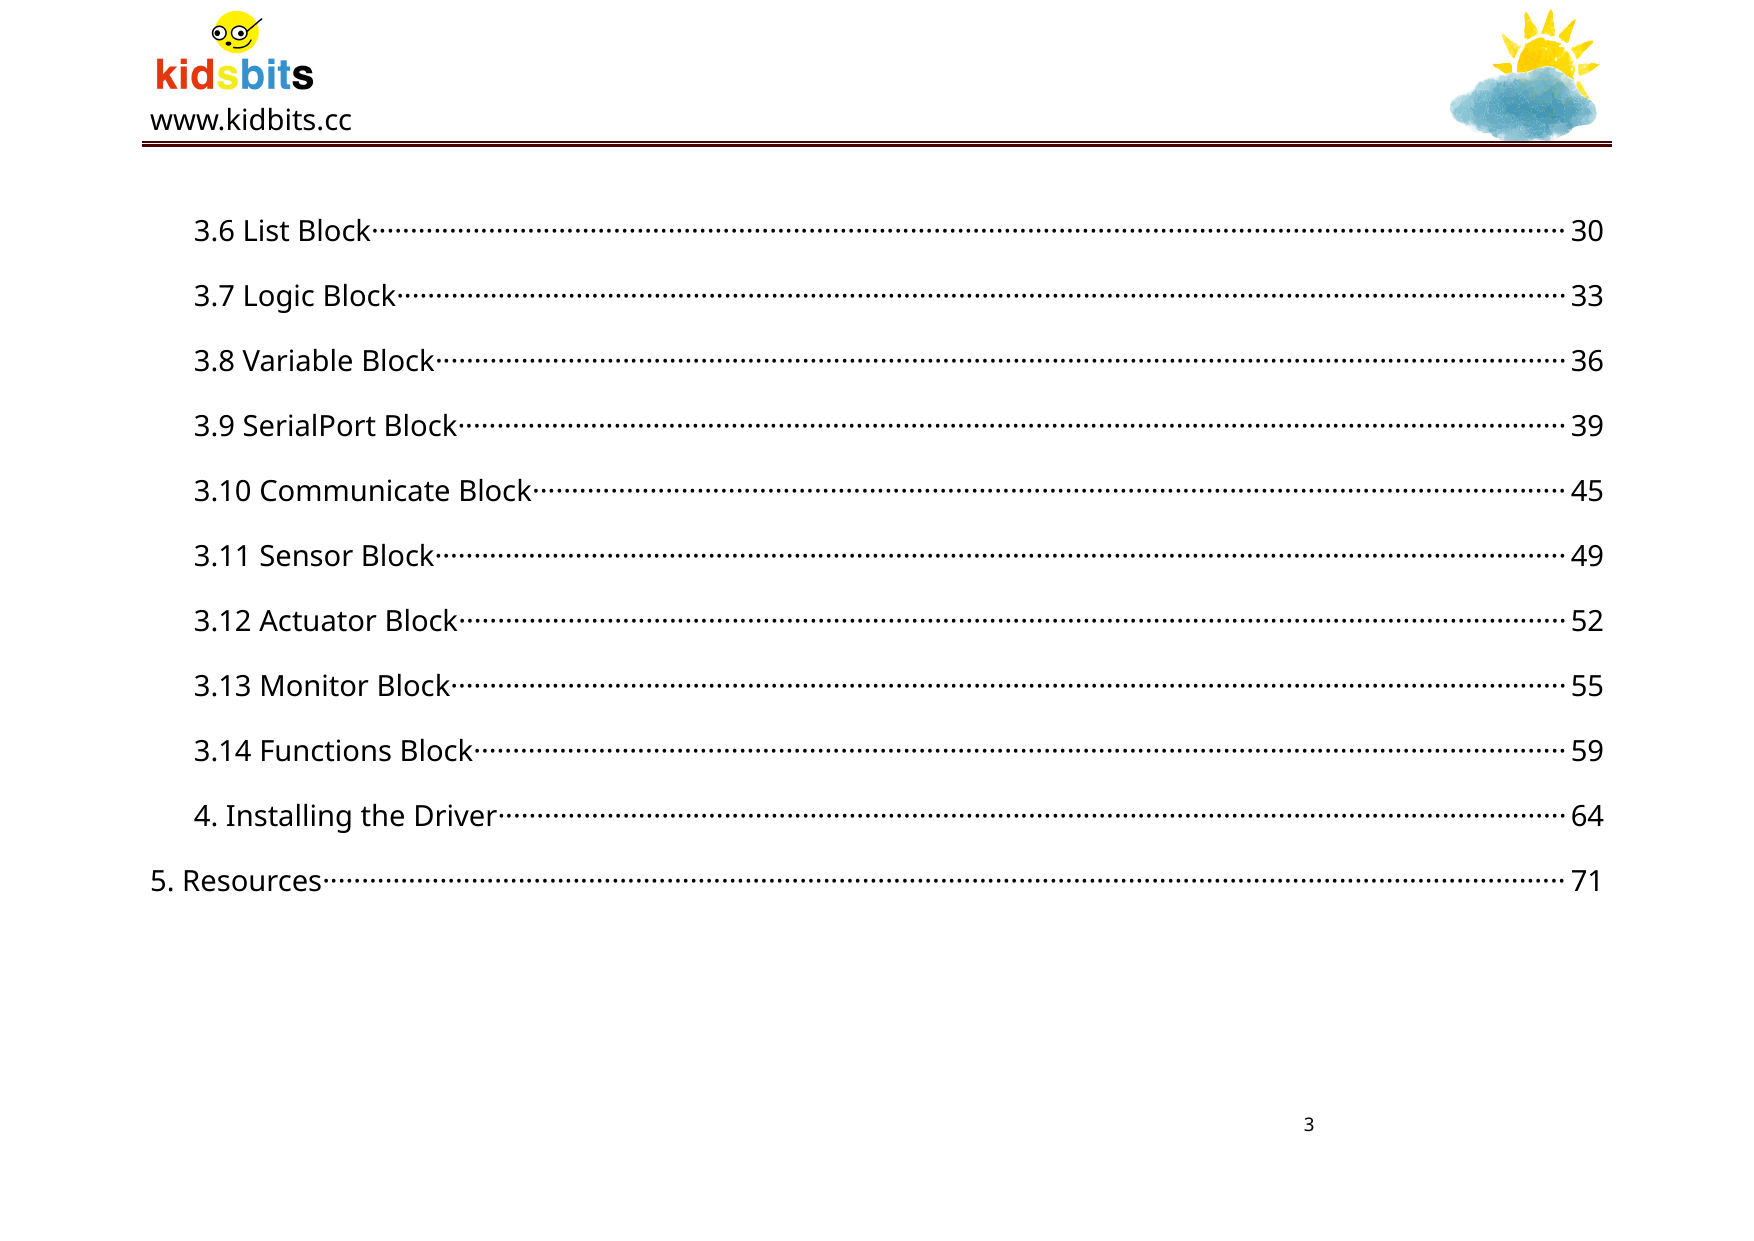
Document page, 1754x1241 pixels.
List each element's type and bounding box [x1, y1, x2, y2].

picture [150, 2, 318, 96]
